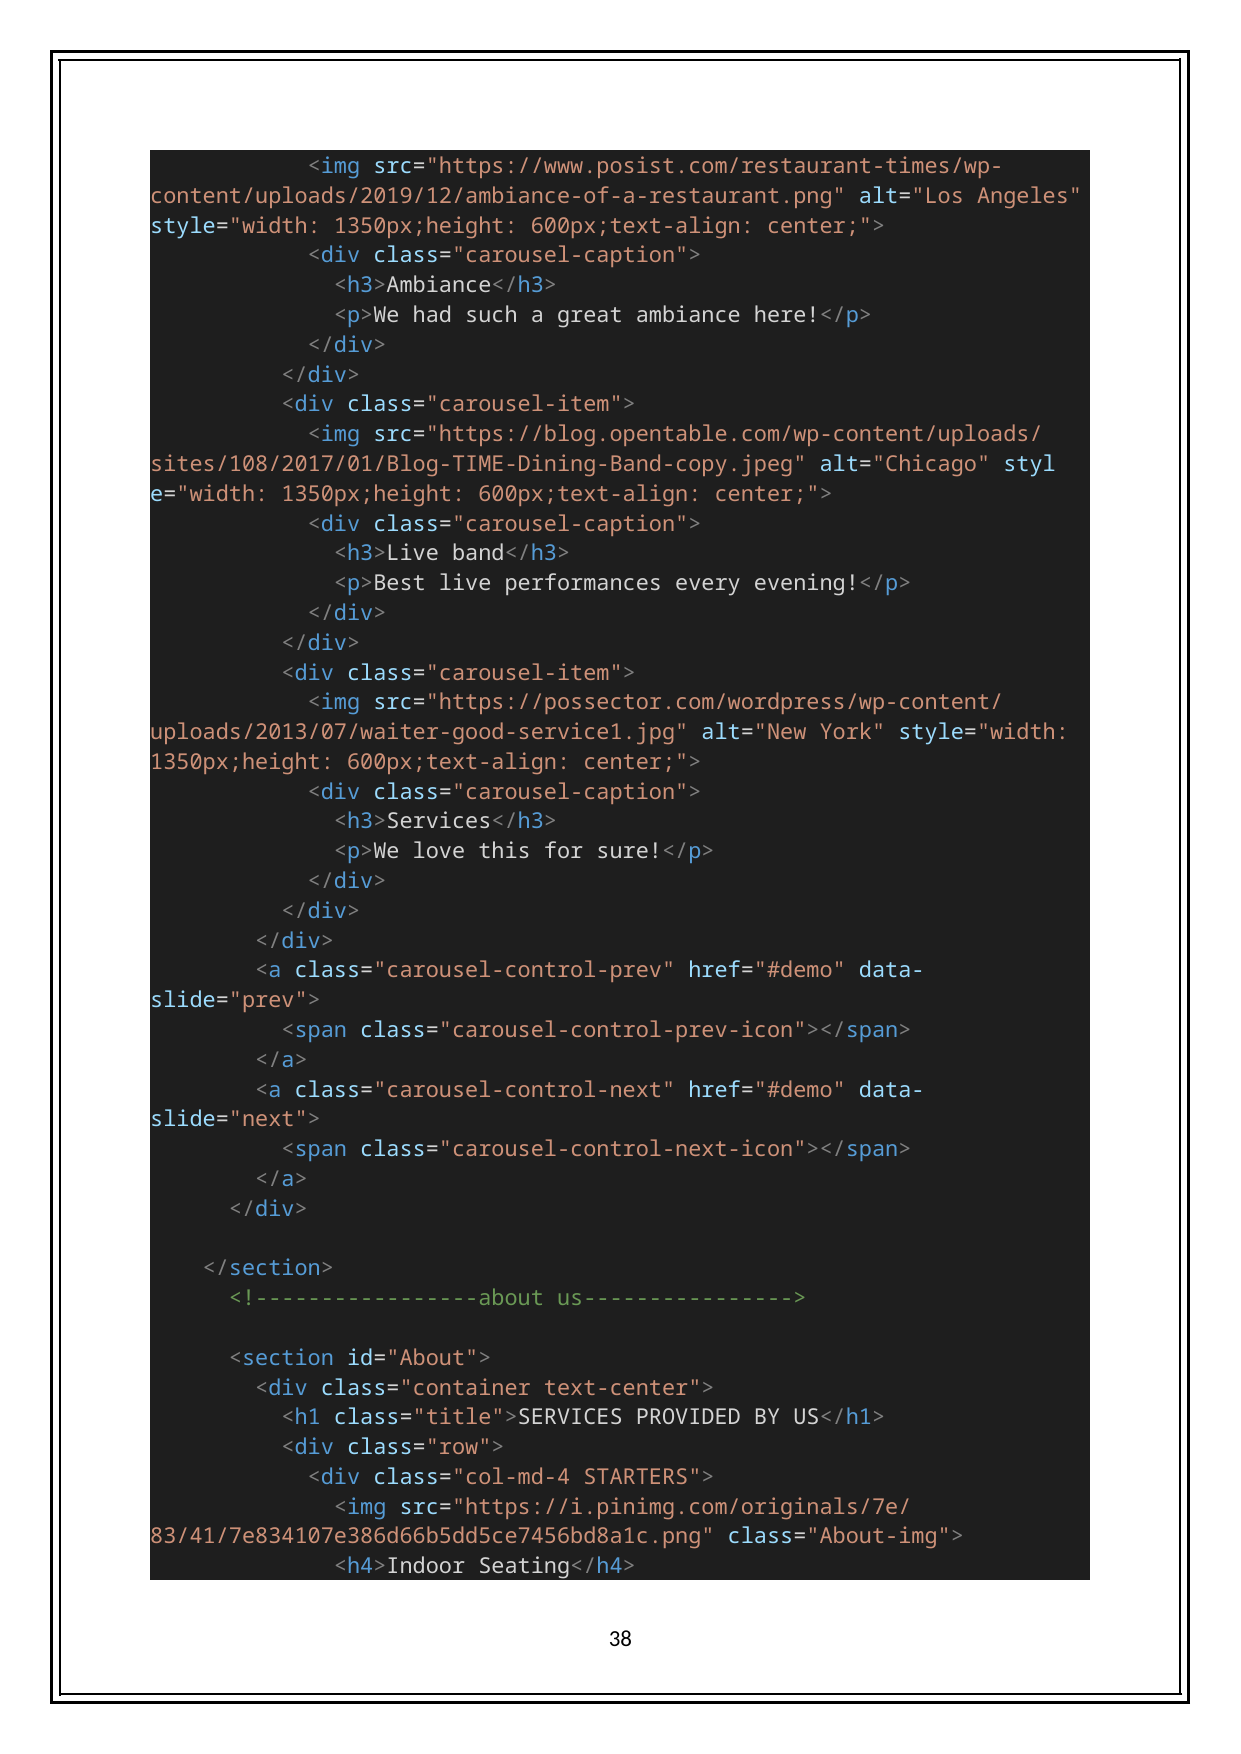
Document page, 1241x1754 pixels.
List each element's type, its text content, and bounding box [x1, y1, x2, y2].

text <img src="https://i.pinimg.com/originals/7e/83/41/7e834107e386d66b5dd5ce7456bd8a1c.png" class="About-img"> [150, 1491, 1090, 1550]
text <div class="container text-center"> [150, 1371, 1090, 1401]
text <div class="col-md-4 STARTERS"> [150, 1461, 1090, 1491]
text </div> [150, 924, 1090, 954]
text <p>We had such a great ambiance here!</p> [150, 299, 1090, 329]
text <a class="carousel-control-next" href="#demo" data-slide="next"> [150, 1073, 1090, 1133]
text <h3>Ambiance</h3> [150, 269, 1090, 299]
text <img src="https://www.posist.com/restaurant-times/wp-content/uploads/2019/12/ambiance-of-a-restaurant.png" alt="Los Angeles" style="width: 1350px;height: 600px;text-align: center;"> [150, 150, 1090, 239]
text <!-----------------about us----------------> [150, 1282, 1090, 1312]
text <div class="carousel-item"> [150, 388, 1090, 418]
text </div> [150, 358, 1090, 388]
text <p>We love this for sure!</p> [150, 835, 1090, 865]
text </div> [150, 329, 1090, 358]
text </div> [150, 597, 1090, 627]
text <div class="carousel-item"> [150, 656, 1090, 686]
text <span class="carousel-control-prev-icon"></span> [150, 1014, 1090, 1044]
text <div class="row"> [150, 1431, 1090, 1461]
text <div class="carousel-caption"> [150, 507, 1090, 537]
text <h3>Live band</h3> [150, 537, 1090, 567]
text <div class="carousel-caption"> [150, 776, 1090, 805]
text <h1 class="title">SERVICES PROVIDED BY US</h1> [150, 1401, 1090, 1431]
text <h4>Indoor Seating</h4> [150, 1550, 1090, 1580]
text </div> [150, 865, 1090, 895]
text </div> [150, 895, 1090, 924]
text <div class="carousel-caption"> [150, 239, 1090, 269]
text <section id="About"> [150, 1342, 1090, 1371]
text <a class="carousel-control-prev" href="#demo" data-slide="prev"> [150, 954, 1090, 1014]
text <span class="carousel-control-next-icon"></span> [150, 1133, 1090, 1163]
text </section> [150, 1252, 1090, 1282]
text </div> [150, 1193, 1090, 1222]
text <p>Best live performances every evening!</p> [150, 567, 1090, 597]
text <h3>Services</h3> [150, 805, 1090, 835]
text </a> [150, 1044, 1090, 1073]
text <img src="https://possector.com/wordpress/wp-content/uploads/2013/07/waiter-good-service1.jpg" alt="New York" style="width: 1350px;height: 600px;text-align: center;"> [150, 686, 1090, 776]
text </a> [150, 1163, 1090, 1193]
text <img src="https://blog.opentable.com/wp-content/uploads/sites/108/2017/01/Blog-TIME-Dining-Band-copy.jpeg" alt="Chicago" style="width: 1350px;height: 600px;text-align: center;"> [150, 418, 1090, 507]
text </div> [150, 627, 1090, 656]
